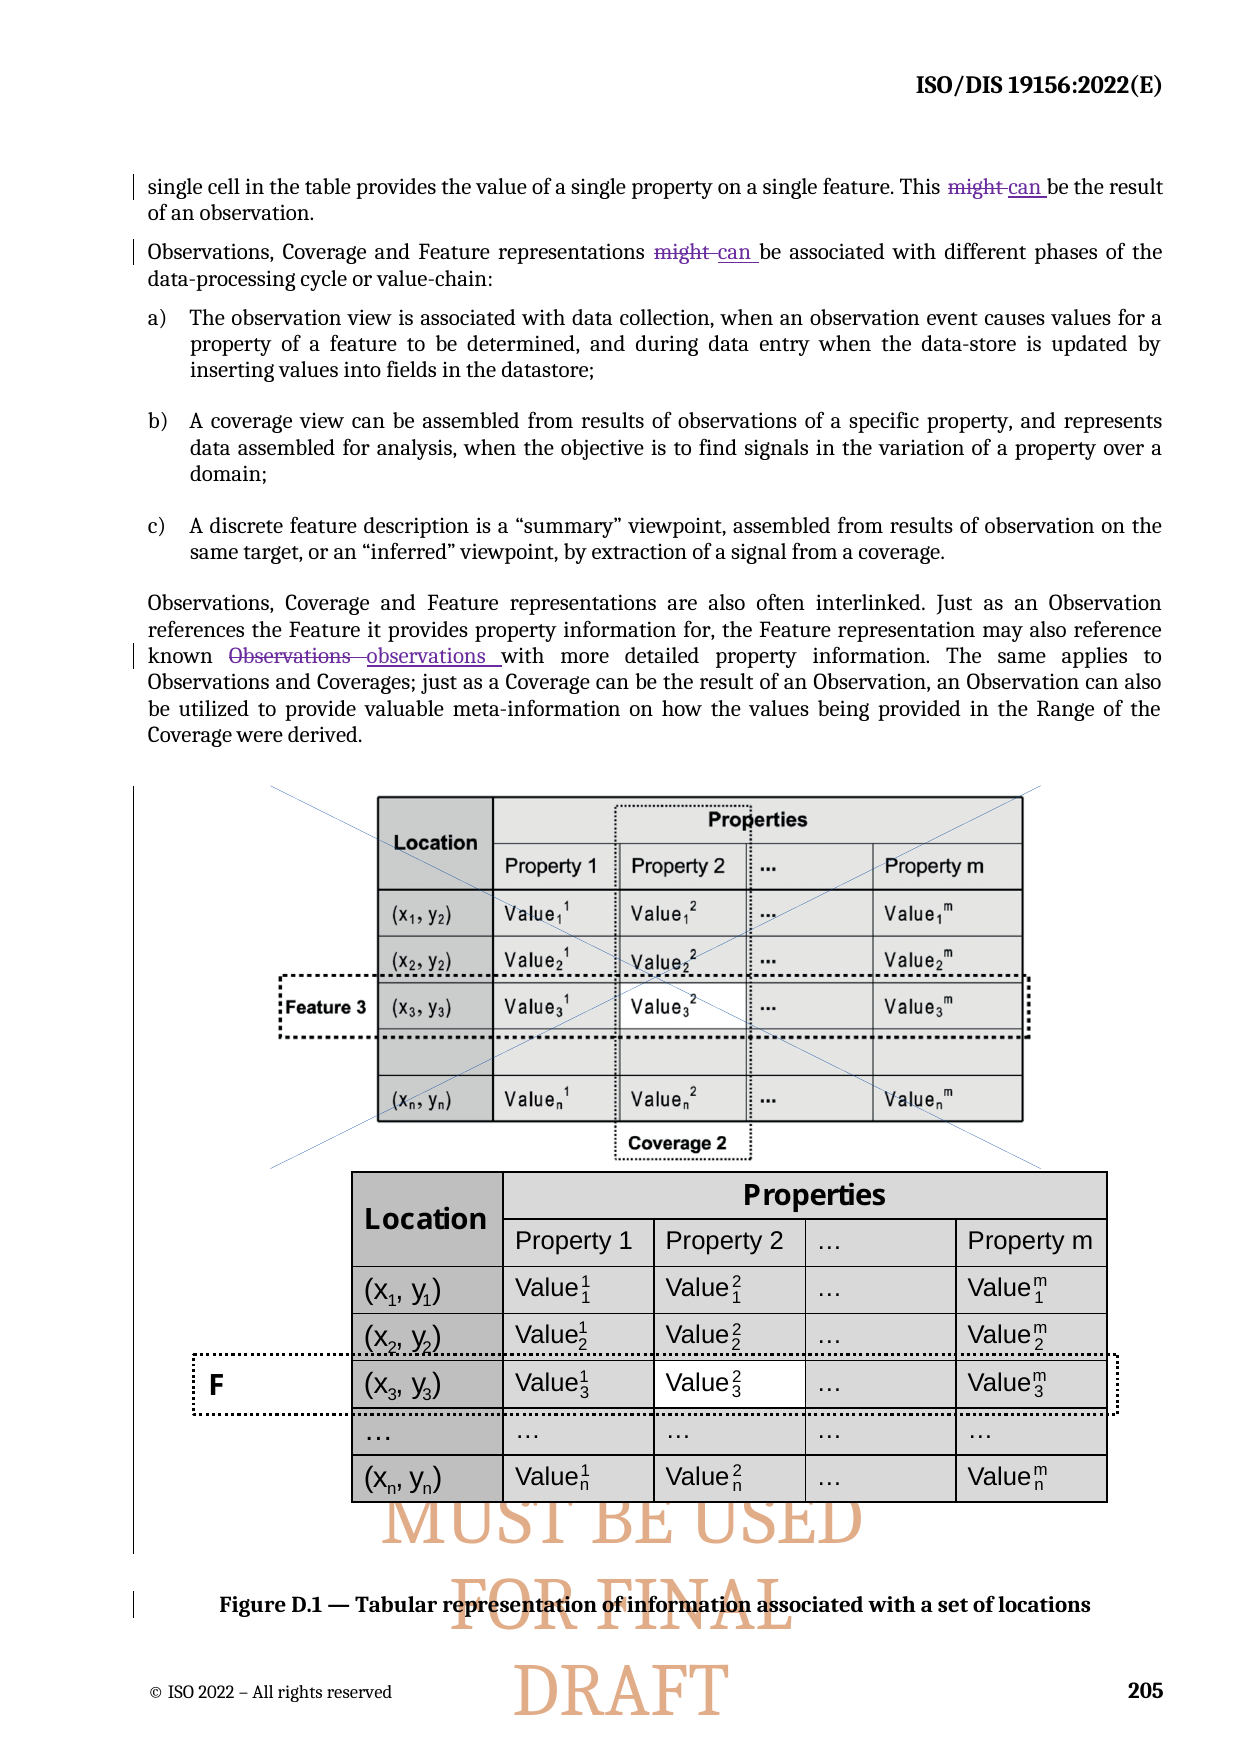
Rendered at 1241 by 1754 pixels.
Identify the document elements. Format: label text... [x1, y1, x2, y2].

picture [658, 787, 1041, 1168]
list b) A coverage view can be assembled from results of observations of a specific property, and represents data assembled for analysis, when the objective is to find signals in the variation of a property over a domain; [148, 408, 1163, 487]
title Figure D.1 — Tabular representation of information associated with a set of locations [148, 1591, 1163, 1618]
picture [272, 785, 1039, 976]
list a) The observation view is associated with data collection, when an observation event causes values for a property of a feature to be determined, and during data entry when the data-store is updated by inserting values into fields in the datastore; [148, 304, 1163, 383]
list c) A discrete feature description is a “summary” viewpoint, assembled from results of observation on the same target, or an “inferred” viewpoint, by extraction of a signal from a coverage. [148, 512, 1163, 565]
text Observations, Coverage and Feature representations be associated with different phases of the data-processing cycle or value-chain: [148, 239, 1163, 292]
picture [270, 787, 653, 1168]
text Observations, Coverage and Feature representations are also often interlinked. Just as an Observation references the Feature it provides property information for, the Feature representation may also reference known with more detailed property information. The same applies to Observations and Coverages; just as a Coverage can be the result of an Observation, an Observation can also be utilized to provide valuable meta-information on how the values being provided in the Range of the Coverage were derived. [148, 590, 1163, 748]
picture [272, 978, 1039, 1169]
